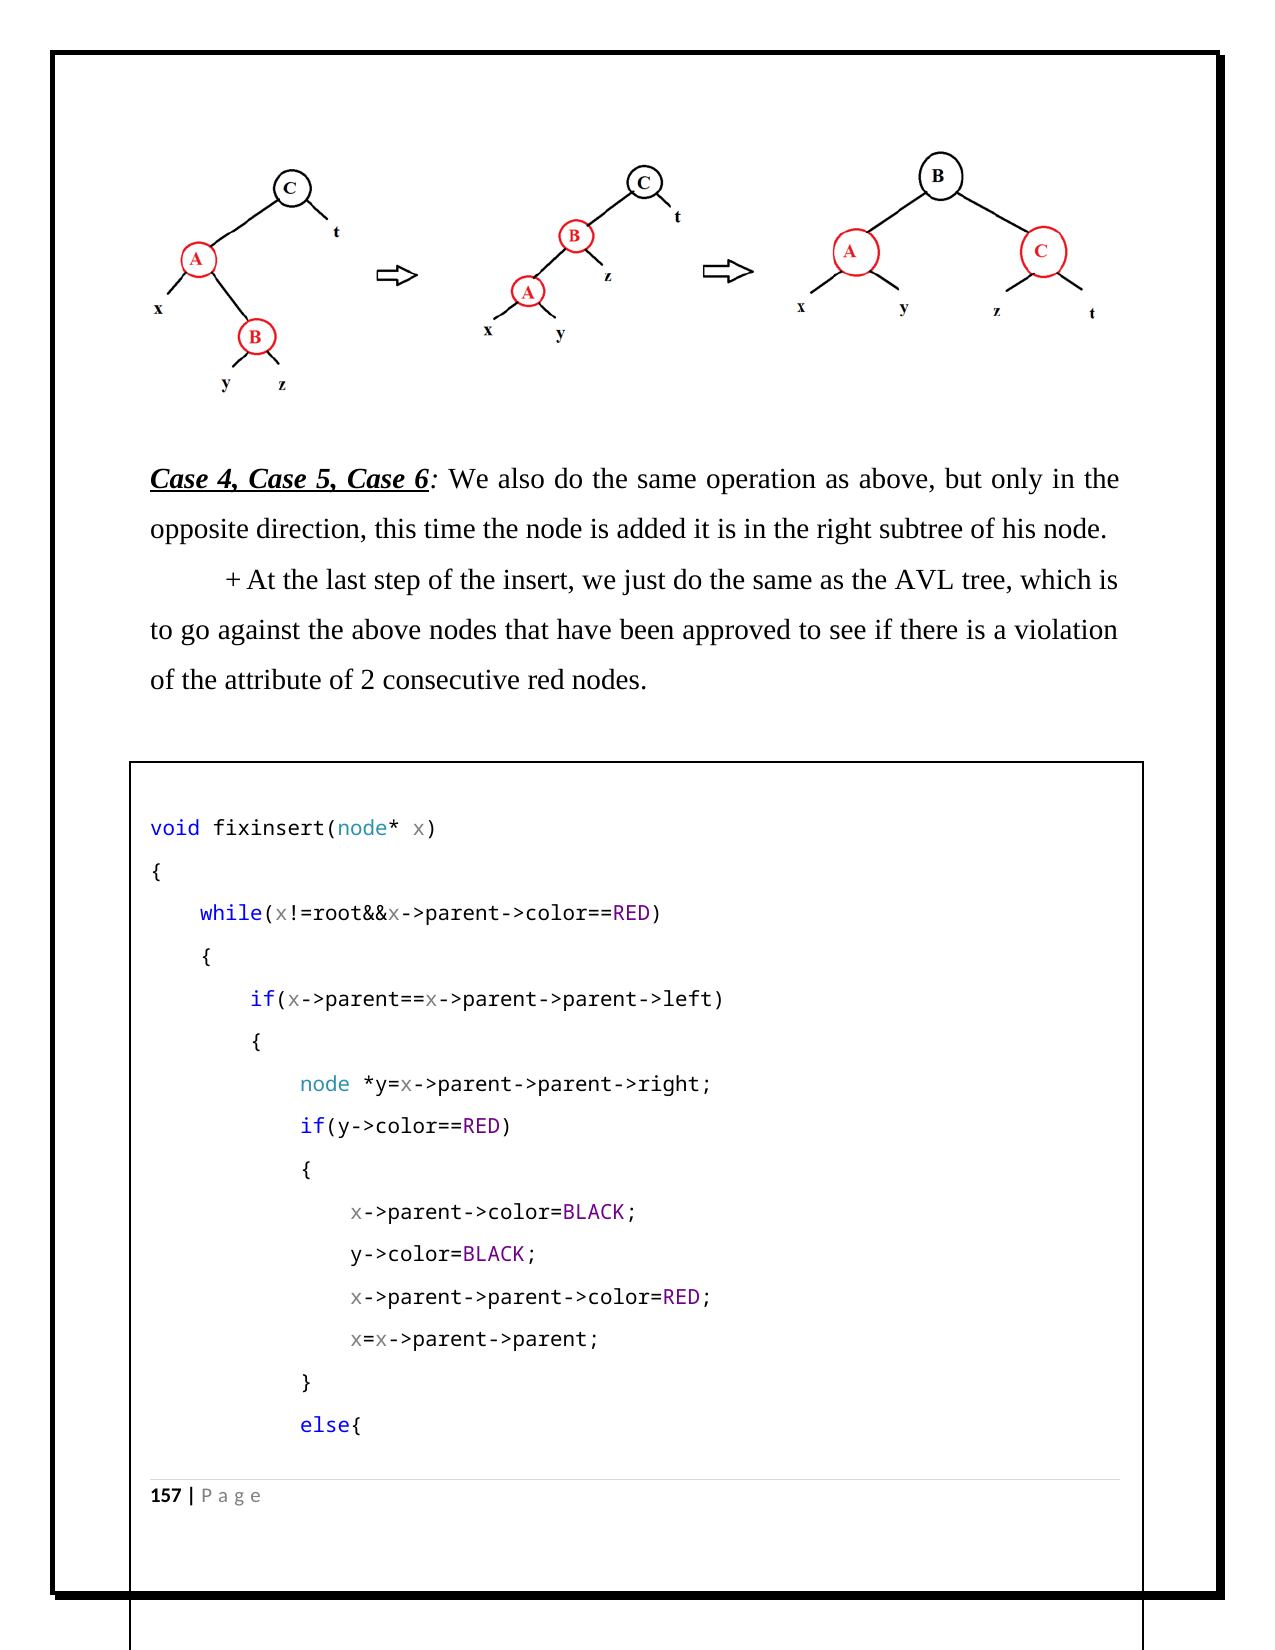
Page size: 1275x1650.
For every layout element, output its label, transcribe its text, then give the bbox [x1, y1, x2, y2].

text if(x->parent==x->parent->parent->left) [150, 984, 1120, 1012]
text else{ [150, 1410, 1120, 1438]
picture [150, 150, 1125, 399]
text { [150, 856, 1120, 884]
text { [150, 941, 1120, 969]
text Case 4, Case 5, Case 6: We also do the same operation as above, but only in the opposite direction, this time the node is added it is in the right subtree of his node. [150, 461, 1120, 545]
text if(y->color==RED) [150, 1112, 1120, 1140]
text x=x->parent->parent; [150, 1324, 1120, 1353]
text x->parent->color=BLACK; [150, 1197, 1120, 1225]
text void fixinsert(node* x) [150, 813, 1120, 842]
text node *y=x->parent->parent->right; [150, 1069, 1120, 1097]
text { [150, 1154, 1120, 1183]
text y->color=BLACK; [150, 1239, 1120, 1268]
text } [150, 1367, 1120, 1396]
text while(x!=root&&x->parent->color==RED) [150, 898, 1120, 927]
text { [150, 1026, 1120, 1055]
text x->parent->parent->color=RED; [150, 1282, 1120, 1310]
text + At the last step of the insert, we just do the same as the AVL tree, which is to go against the above nodes that have been approved to see if there is a violation of the attribute of 2 consecutive red nodes. [150, 562, 1120, 696]
